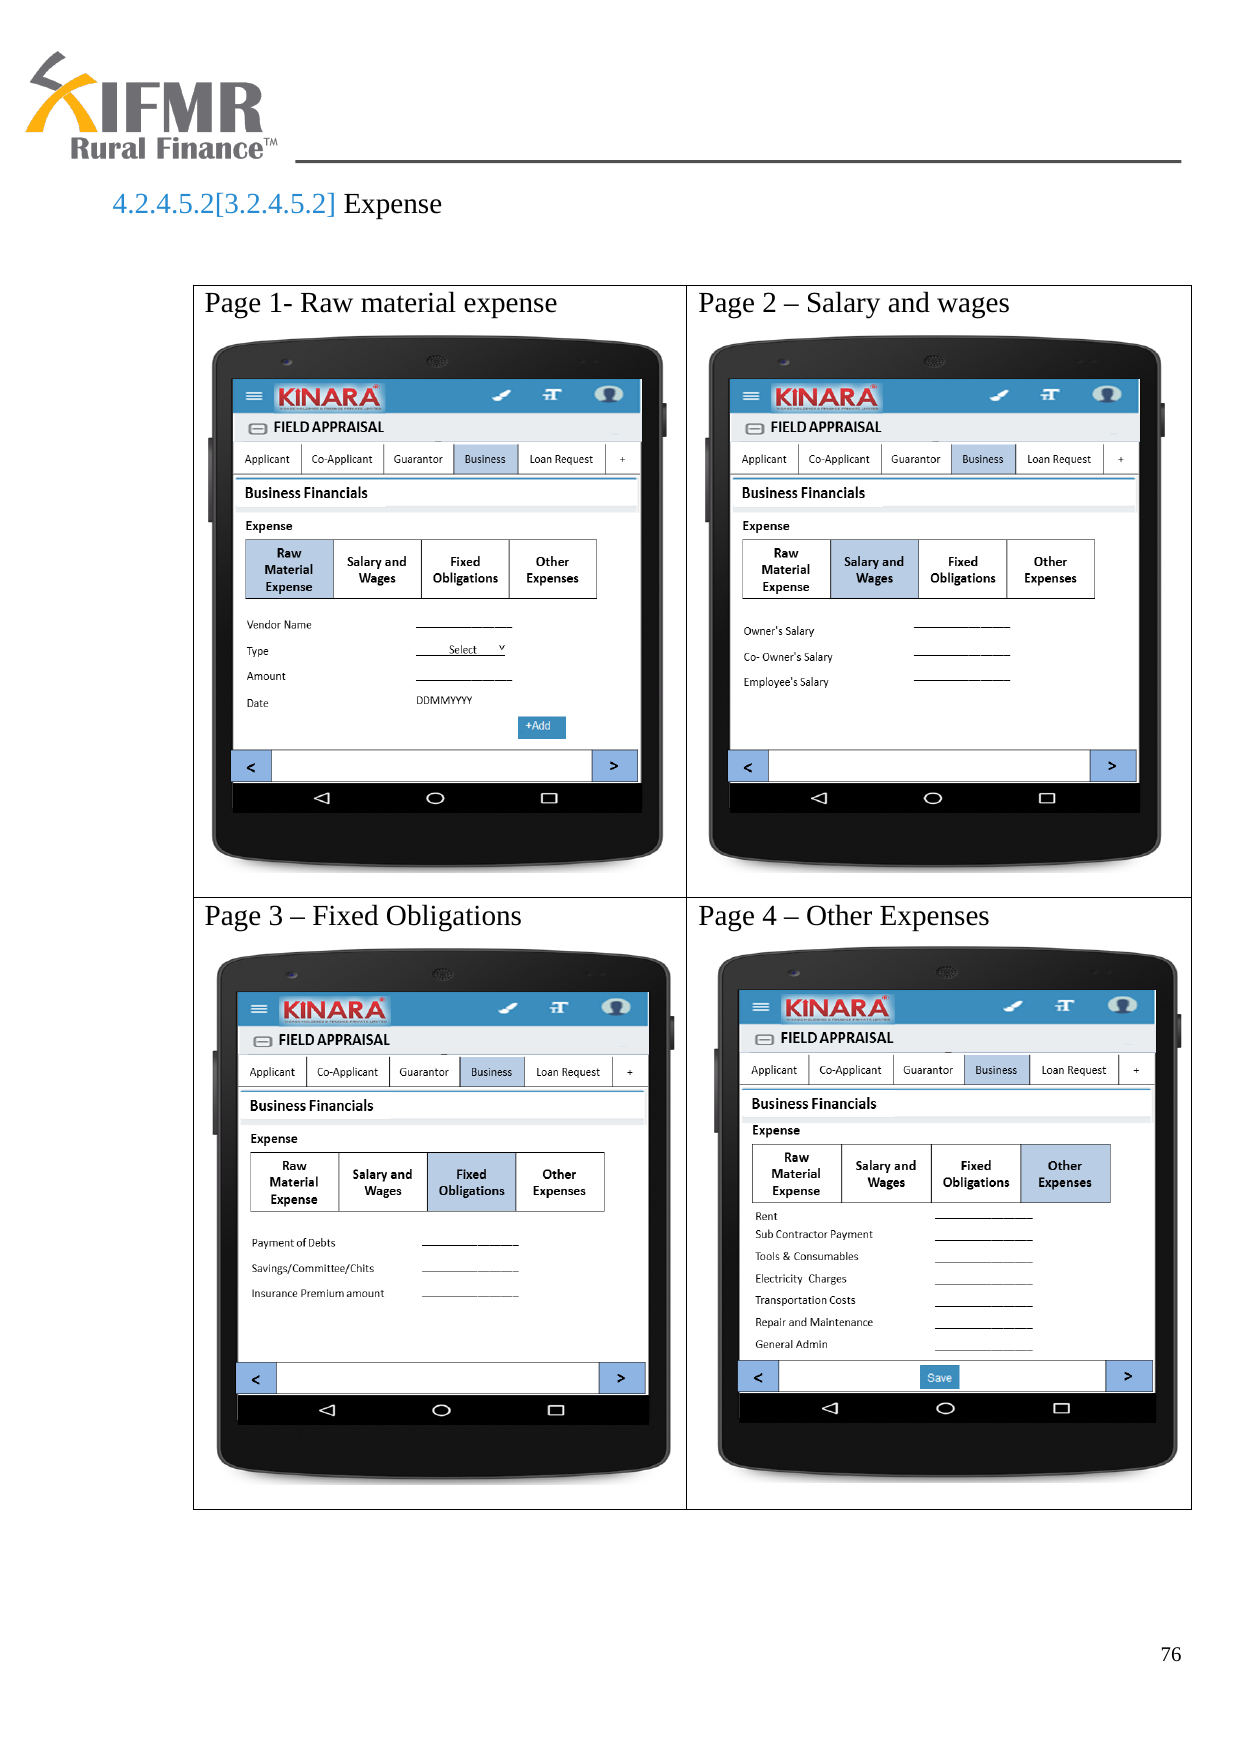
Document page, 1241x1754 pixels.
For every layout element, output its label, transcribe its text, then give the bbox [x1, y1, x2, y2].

picture [698, 936, 1188, 1483]
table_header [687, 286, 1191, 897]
picture [698, 324, 1172, 873]
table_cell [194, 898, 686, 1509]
picture [18, 45, 284, 166]
picture [204, 936, 681, 1485]
picture [204, 324, 674, 873]
list Expense [112, 187, 1181, 220]
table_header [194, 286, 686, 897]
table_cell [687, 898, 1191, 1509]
